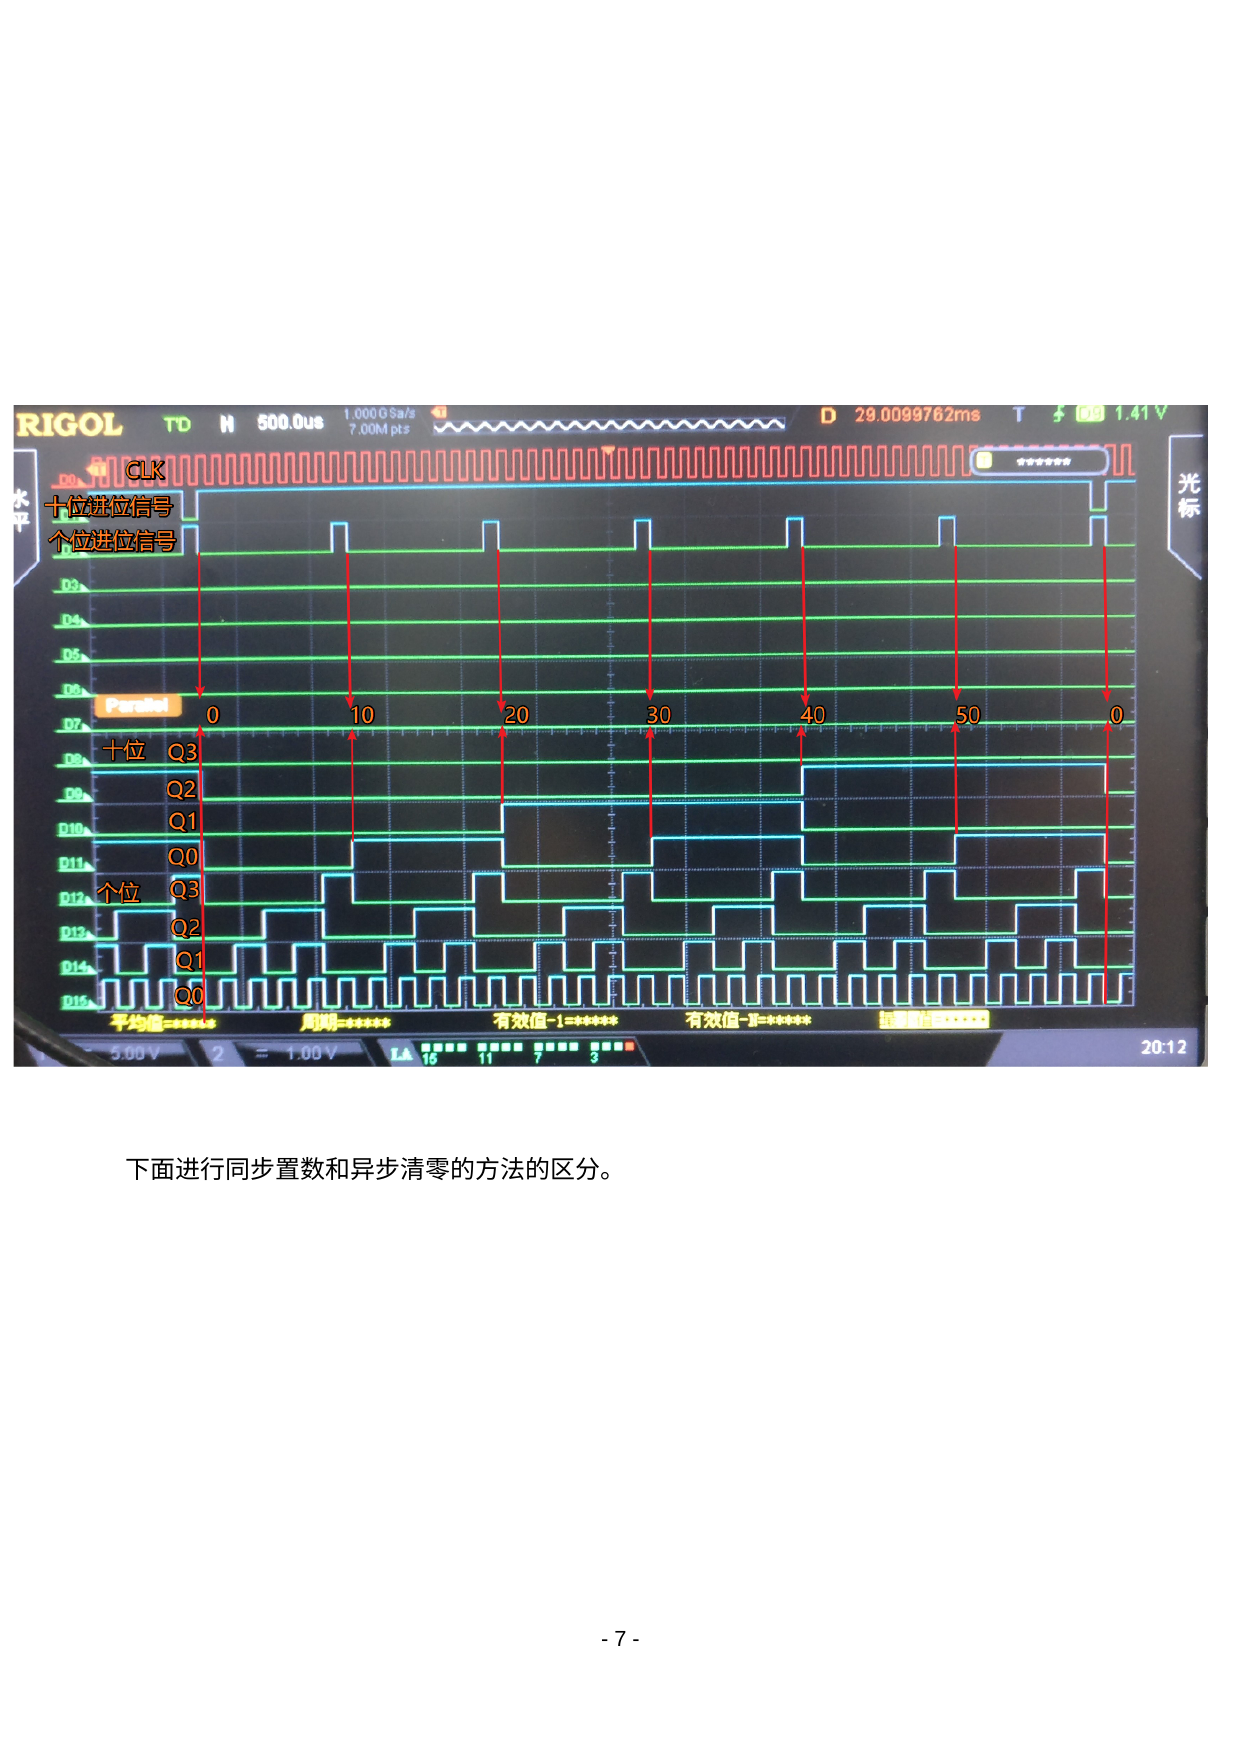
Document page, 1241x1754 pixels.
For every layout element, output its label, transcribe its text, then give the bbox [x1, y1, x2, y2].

text 下面进行同步置数和异步清零的方法的区分。 [125, 1135, 1115, 1200]
picture [13, 405, 1209, 1067]
